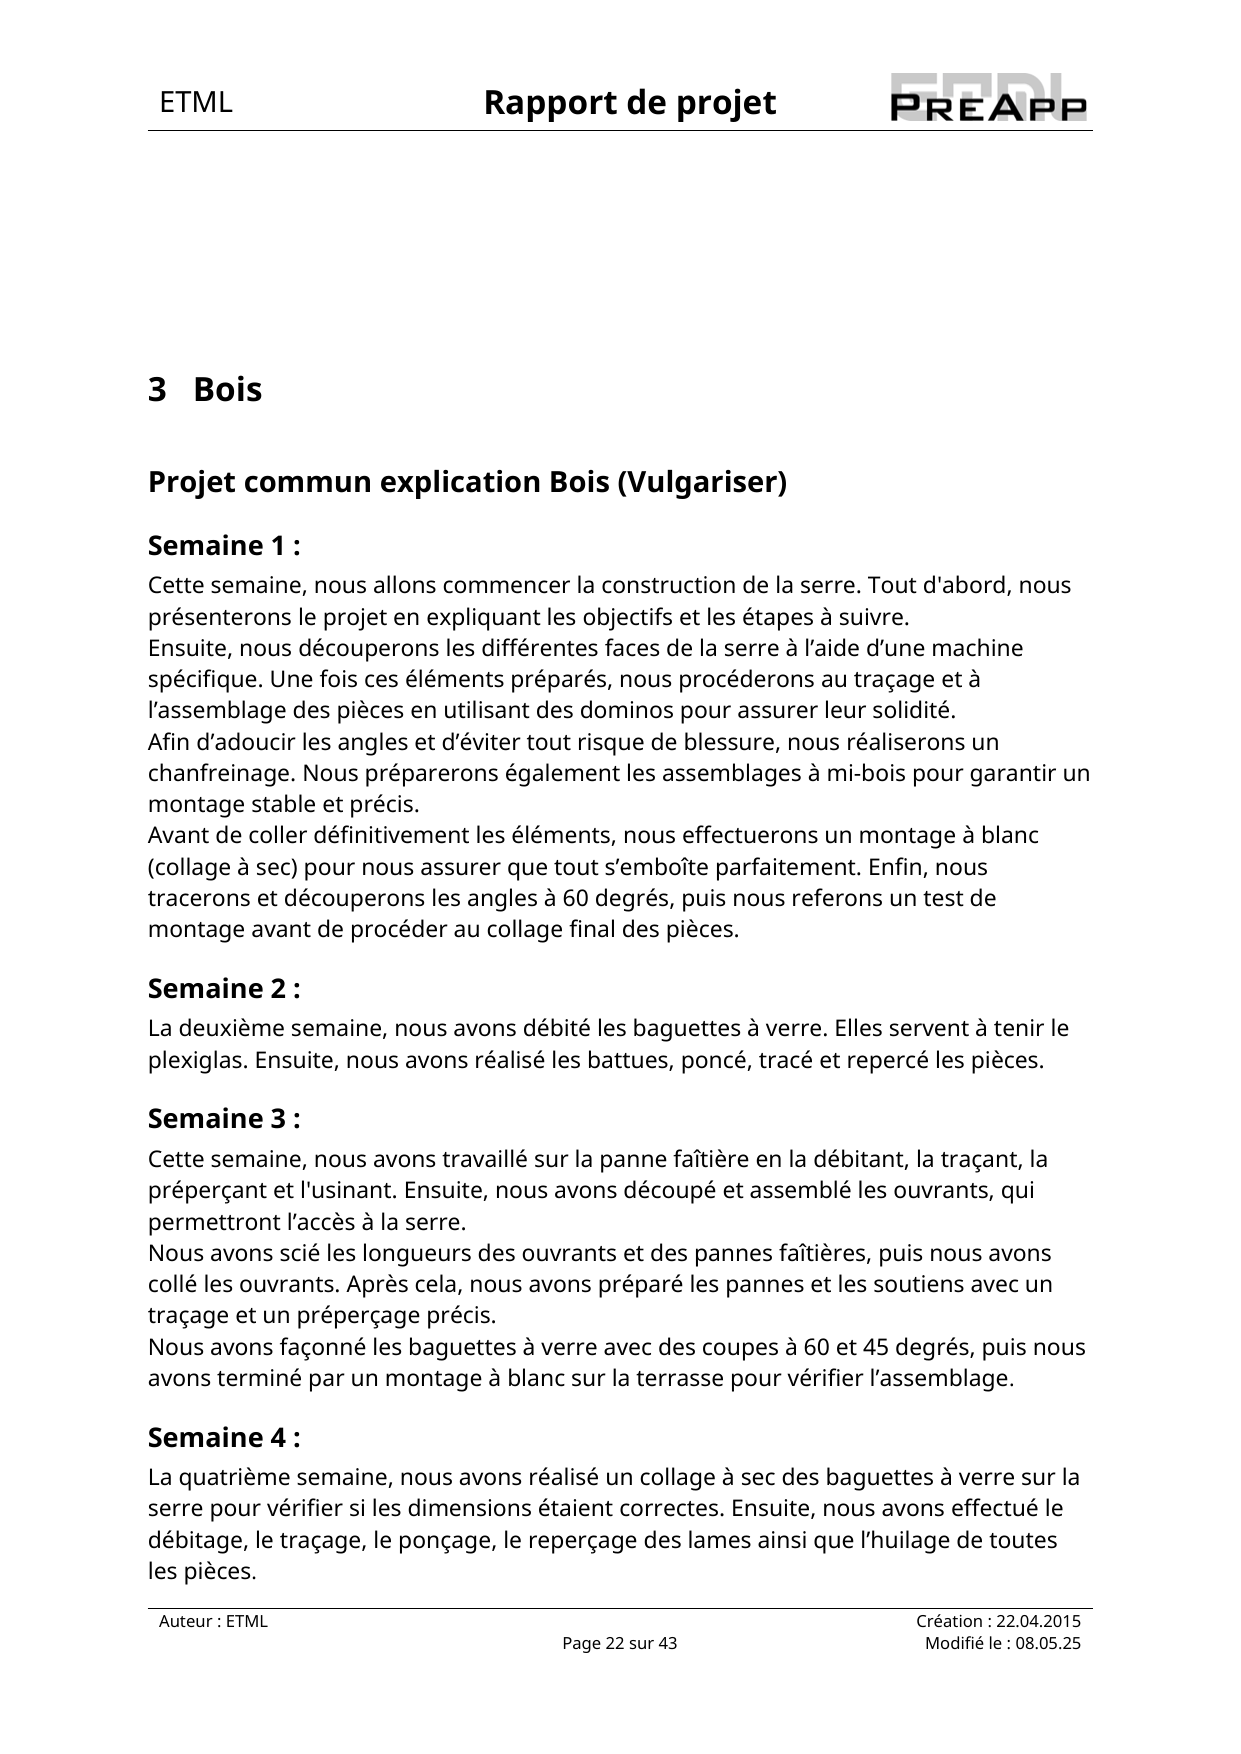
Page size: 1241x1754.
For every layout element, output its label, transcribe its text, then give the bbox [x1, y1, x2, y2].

subtitle Semaine 2 : [148, 969, 1093, 1006]
text Afin d’adoucir les angles et d’éviter tout risque de blessure, nous réaliserons un chanfreinage. Nous préparerons également les assemblages à mi-bois pour garantir un montage stable et précis. [148, 726, 1093, 819]
text Ensuite, nous découperons les différentes faces de la serre à l’aide d’une machine spécifique. Une fois ces éléments préparés, nous procéderons au traçage et à l’assemblage des pièces en utilisant des dominos pour assurer leur solidité. [148, 632, 1093, 726]
text Nous avons façonné les baguettes à verre avec des coupes à 60 et 45 degrés, puis nous avons terminé par un montage à blanc sur la terrasse pour vérifier l’assemblage. [148, 1331, 1093, 1393]
text Cette semaine, nous allons commencer la construction de la serre. Tout d'abord, nous présenterons le projet en expliquant les objectifs et les étapes à suivre. [148, 569, 1093, 632]
subtitle Bois [148, 365, 1093, 411]
text Nous avons scié les longueurs des ouvrants et des pannes faîtières, puis nous avons collé les ouvrants. Après cela, nous avons préparé les pannes et les soutiens avec un traçage et un préperçage précis. [148, 1237, 1093, 1331]
subtitle Semaine 3 : [148, 1100, 1093, 1137]
text La quatrième semaine, nous avons réalisé un collage à sec des baguettes à verre sur la serre pour vérifier si les dimensions étaient correctes. Ensuite, nous avons effectué le débitage, le traçage, le ponçage, le reperçage des lames ainsi que l’huilage de toutes les pièces. [148, 1461, 1093, 1586]
picture [891, 73, 1087, 121]
subtitle Semaine 4 : [148, 1418, 1093, 1455]
text Cette semaine, nous avons travaillé sur la panne faîtière en la débitant, la traçant, la préperçant et l'usinant. Ensuite, nous avons découpé et assemblé les ouvrants, qui permettront l’accès à la serre. [148, 1143, 1093, 1237]
text La deuxième semaine, nous avons débité les baguettes à verre. Elles servent à tenir le plexiglas. Ensuite, nous avons réalisé les battues, poncé, tracé et repercé les pièces. [148, 1012, 1093, 1075]
text Avant de coller définitivement les éléments, nous effectuerons un montage à blanc (collage à sec) pour nous assurer que tout s’emboîte parfaitement. Enfin, nous tracerons et découperons les angles à 60 degrés, puis nous referons un test de montage avant de procéder au collage final des pièces. [148, 819, 1093, 944]
subtitle Projet commun explication Bois (Vulgariser) [148, 461, 1093, 501]
subtitle Semaine 1 : [148, 526, 1093, 563]
